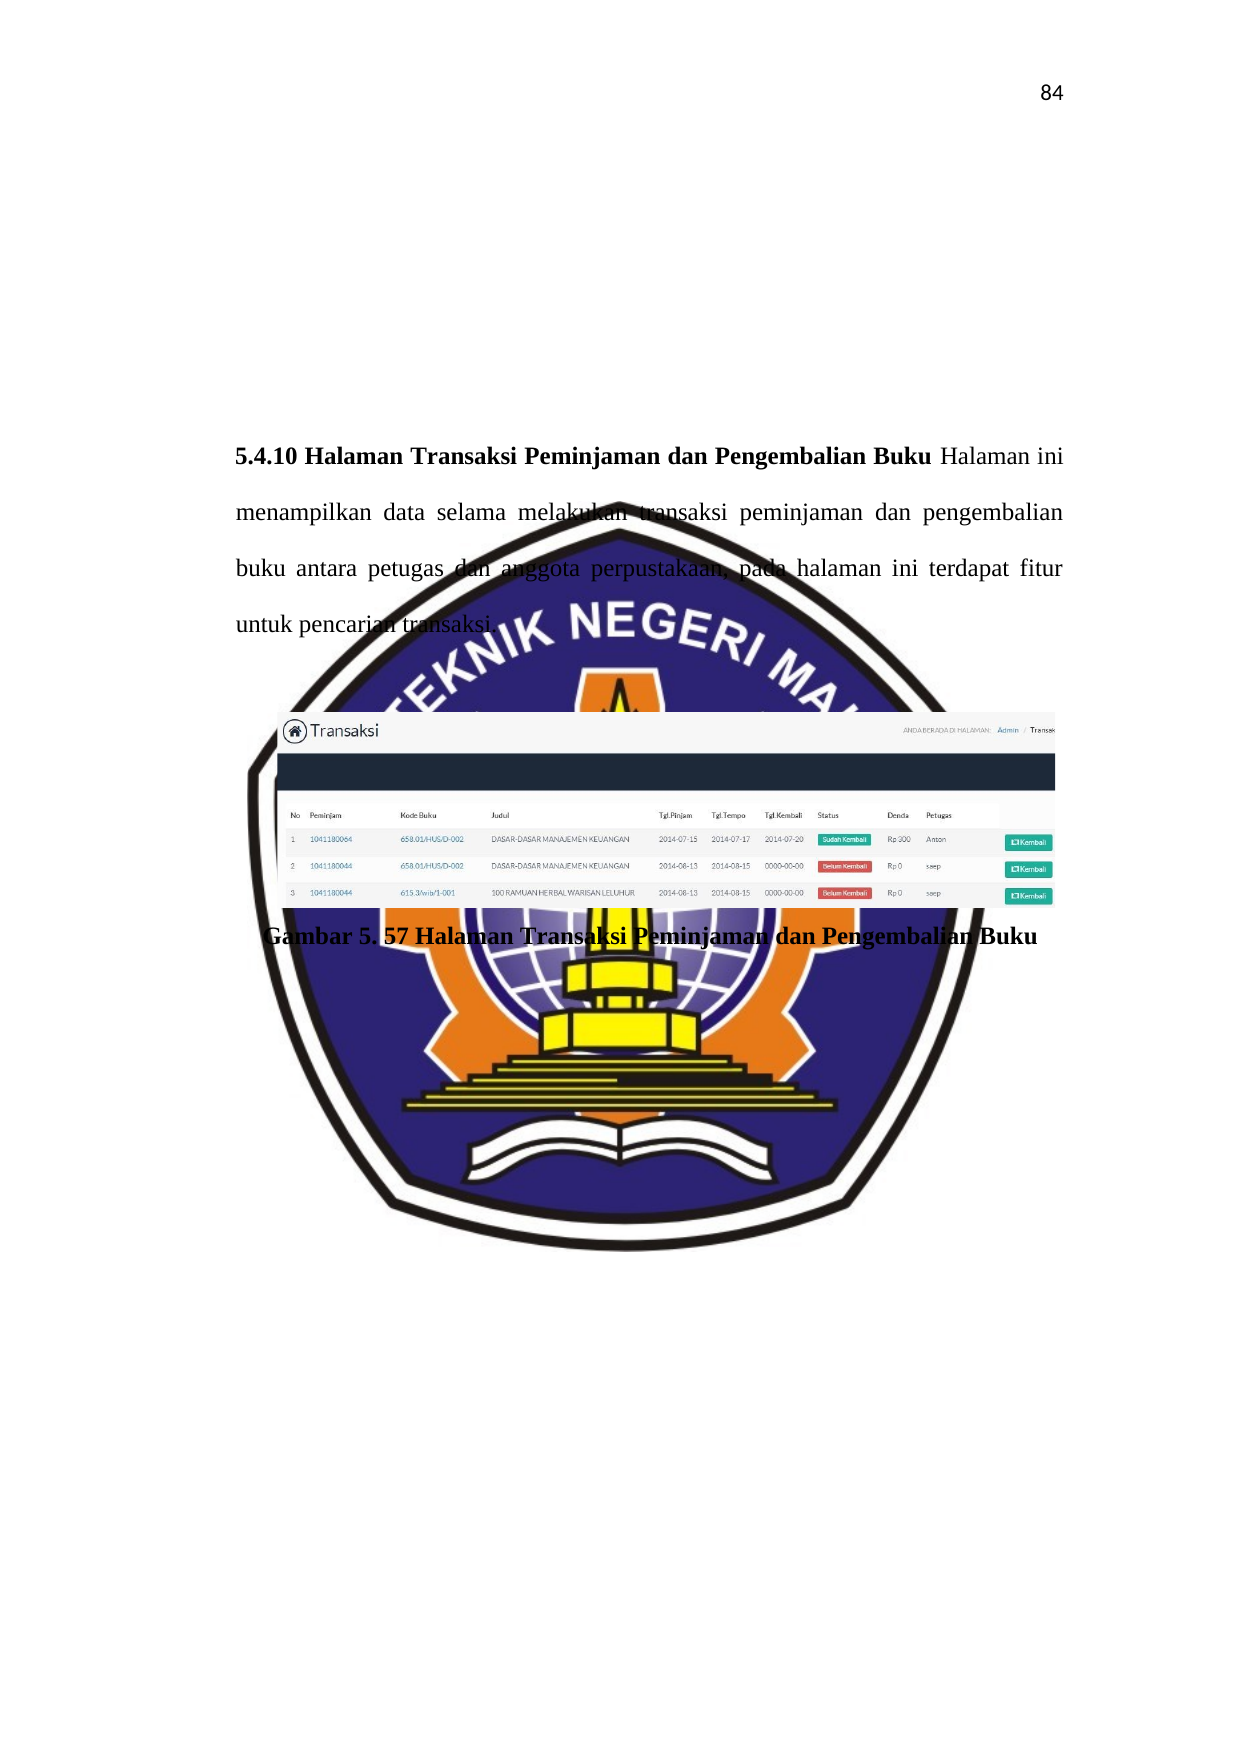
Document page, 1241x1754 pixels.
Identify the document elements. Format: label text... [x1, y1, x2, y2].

picture [247, 950, 993, 1252]
text Gambar 5. 57 Halaman Transaksi Peminjaman dan Pengembalian Buku [238, 921, 1062, 950]
picture [247, 638, 1056, 921]
text 5.4.10 Halaman Transaksi Peminjaman dan Pengembalian Buku Halaman ini menampilkan data selama melakukan transaksi peminjaman dan pengembalian buku antara petugas dan anggota perpustakaan, pada halaman ini terdapat fitur untuk pencarian transaksi. [235, 441, 1064, 638]
